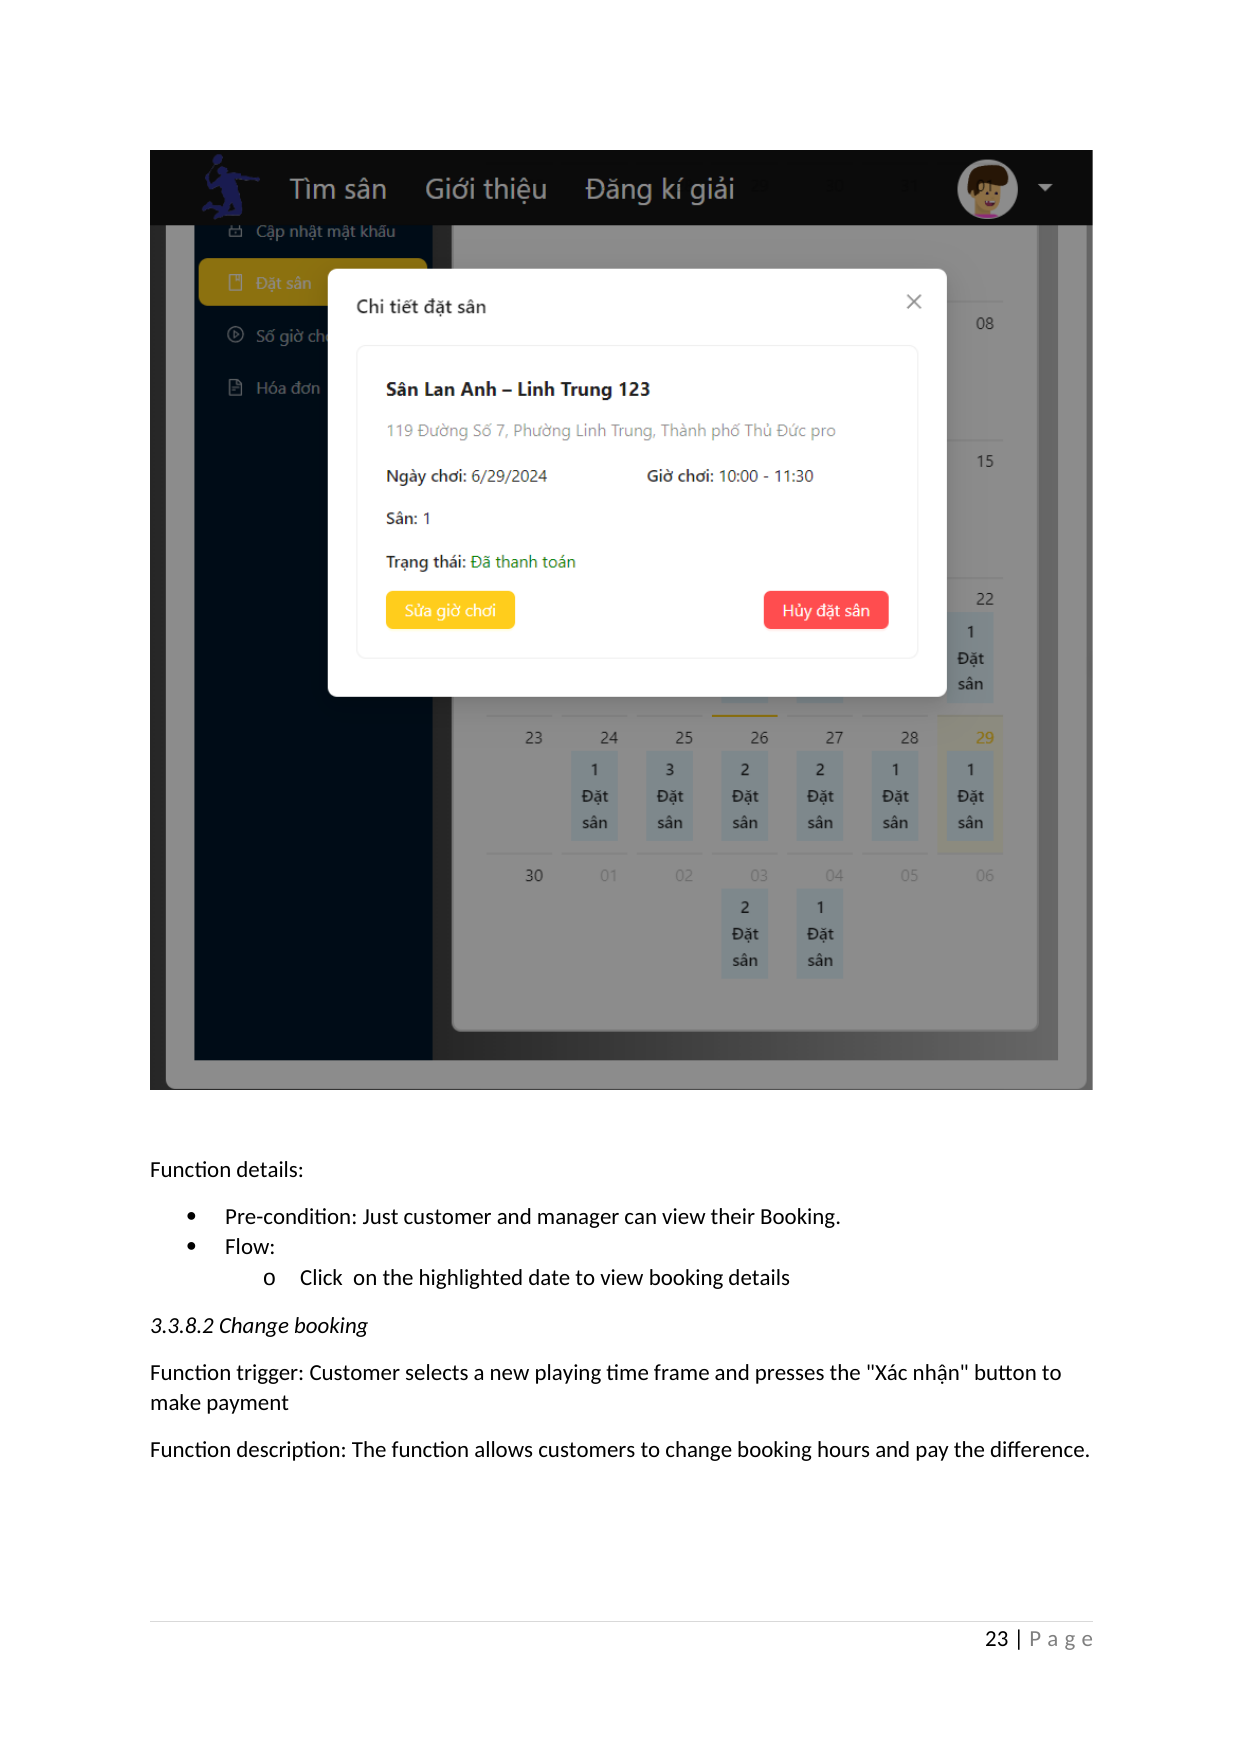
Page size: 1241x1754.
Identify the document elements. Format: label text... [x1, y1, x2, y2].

list Flow: [187, 1232, 1093, 1260]
text Function details: [150, 1155, 1093, 1183]
list Pre-condition: Just customer and manager can view their Booking. [187, 1202, 1093, 1230]
text Function trigger: Customer selects a new playing time frame and presses the "Xác nhận" button to make payment [150, 1358, 1093, 1416]
text Function description: The function allows customers to change booking hours and pay the difference. [150, 1435, 1093, 1463]
text 3.3.8.2 Change booking [150, 1311, 1093, 1339]
list Click on the highlighted date to view booking details [262, 1263, 1093, 1292]
picture [150, 150, 1093, 1090]
